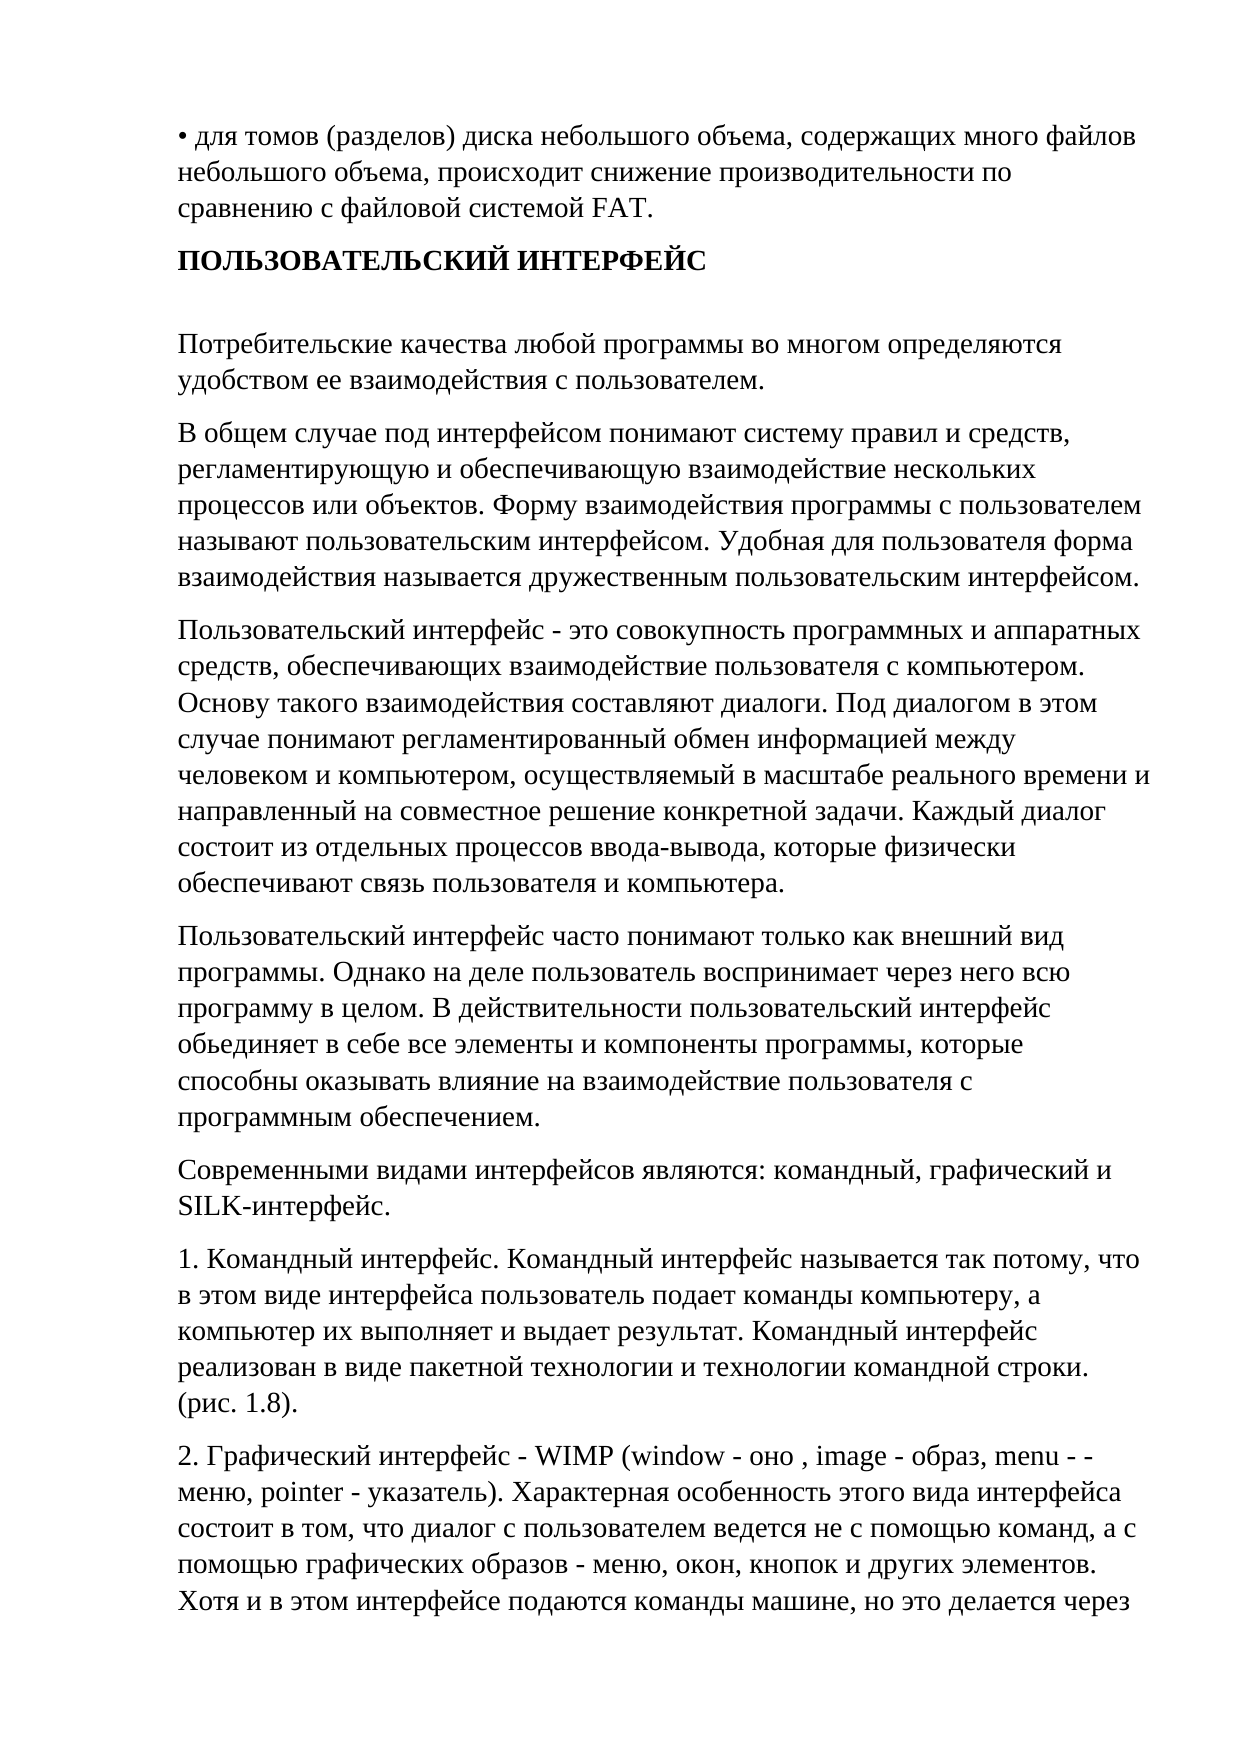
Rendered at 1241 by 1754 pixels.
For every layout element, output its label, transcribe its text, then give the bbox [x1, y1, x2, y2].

text 1. Командный интерфейс. Командный интерфейс называется так потому, что в этом виде интерфейса пользователь подает команды компьютеру, а компьютер их выполняет и выдает результат. Командный интерфейс реализован в виде пакетной технологии и технологии командной строки. (рис. 1.8). [177, 1241, 1152, 1419]
text Пользовательский интерфейс - это совокупность программных и аппаратных средств, обеспечивающих взаимодействие пользователя с компьютером. Основу такого взаимодействия составляют диалоги. Под диалогом в этом случае понимают регламентированный обмен информацией между человеком и компьютером, осуществляемый в масштабе реального времени и направленный на совместное решение конкретной задачи. Каждый диалог состоит из отдельных процессов ввода-вывода, которые физически обеспечивают связь пользователя и компьютера. [177, 612, 1152, 899]
text Пользовательский интерфейс часто понимают только как внешний вид программы. Однако на деле пользователь воспринимает через него всю программу в целом. В действительности пользовательский интерфейс обьединяет в себе все элементы и компоненты программы, которые способны оказывать влияние на взаимодействие пользователя с программным обеспечением. [177, 918, 1152, 1132]
text • для томов (разделов) диска небольшого объема, содержащих много файлов небольшого объема, происходит снижение производительности по сравнению с файловой системой FAT. [177, 118, 1152, 224]
text Современными видами интерфейсов являются: командный, графический и SILK-интерфейс. [177, 1152, 1152, 1221]
text Потребительские качества любой программы во многом определяются удобством ее взаимодействия с пользователем. [177, 326, 1152, 396]
text В общем случае под интерфейсом понимают систему правил и средств, регламентирующую и обеспечивающую взаимодействие нескольких процессов или объектов. Форму взаимодействия программы с пользователем называют пользовательским интерфейсом. Удобная для пользователя форма взаимодействия называется дружественным пользовательским интерфейсом. [177, 415, 1152, 593]
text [177, 1438, 1152, 1616]
subtitle ПОЛЬЗОВАТЕЛЬСКИЙ ИНТЕРФЕЙС [177, 243, 1105, 277]
